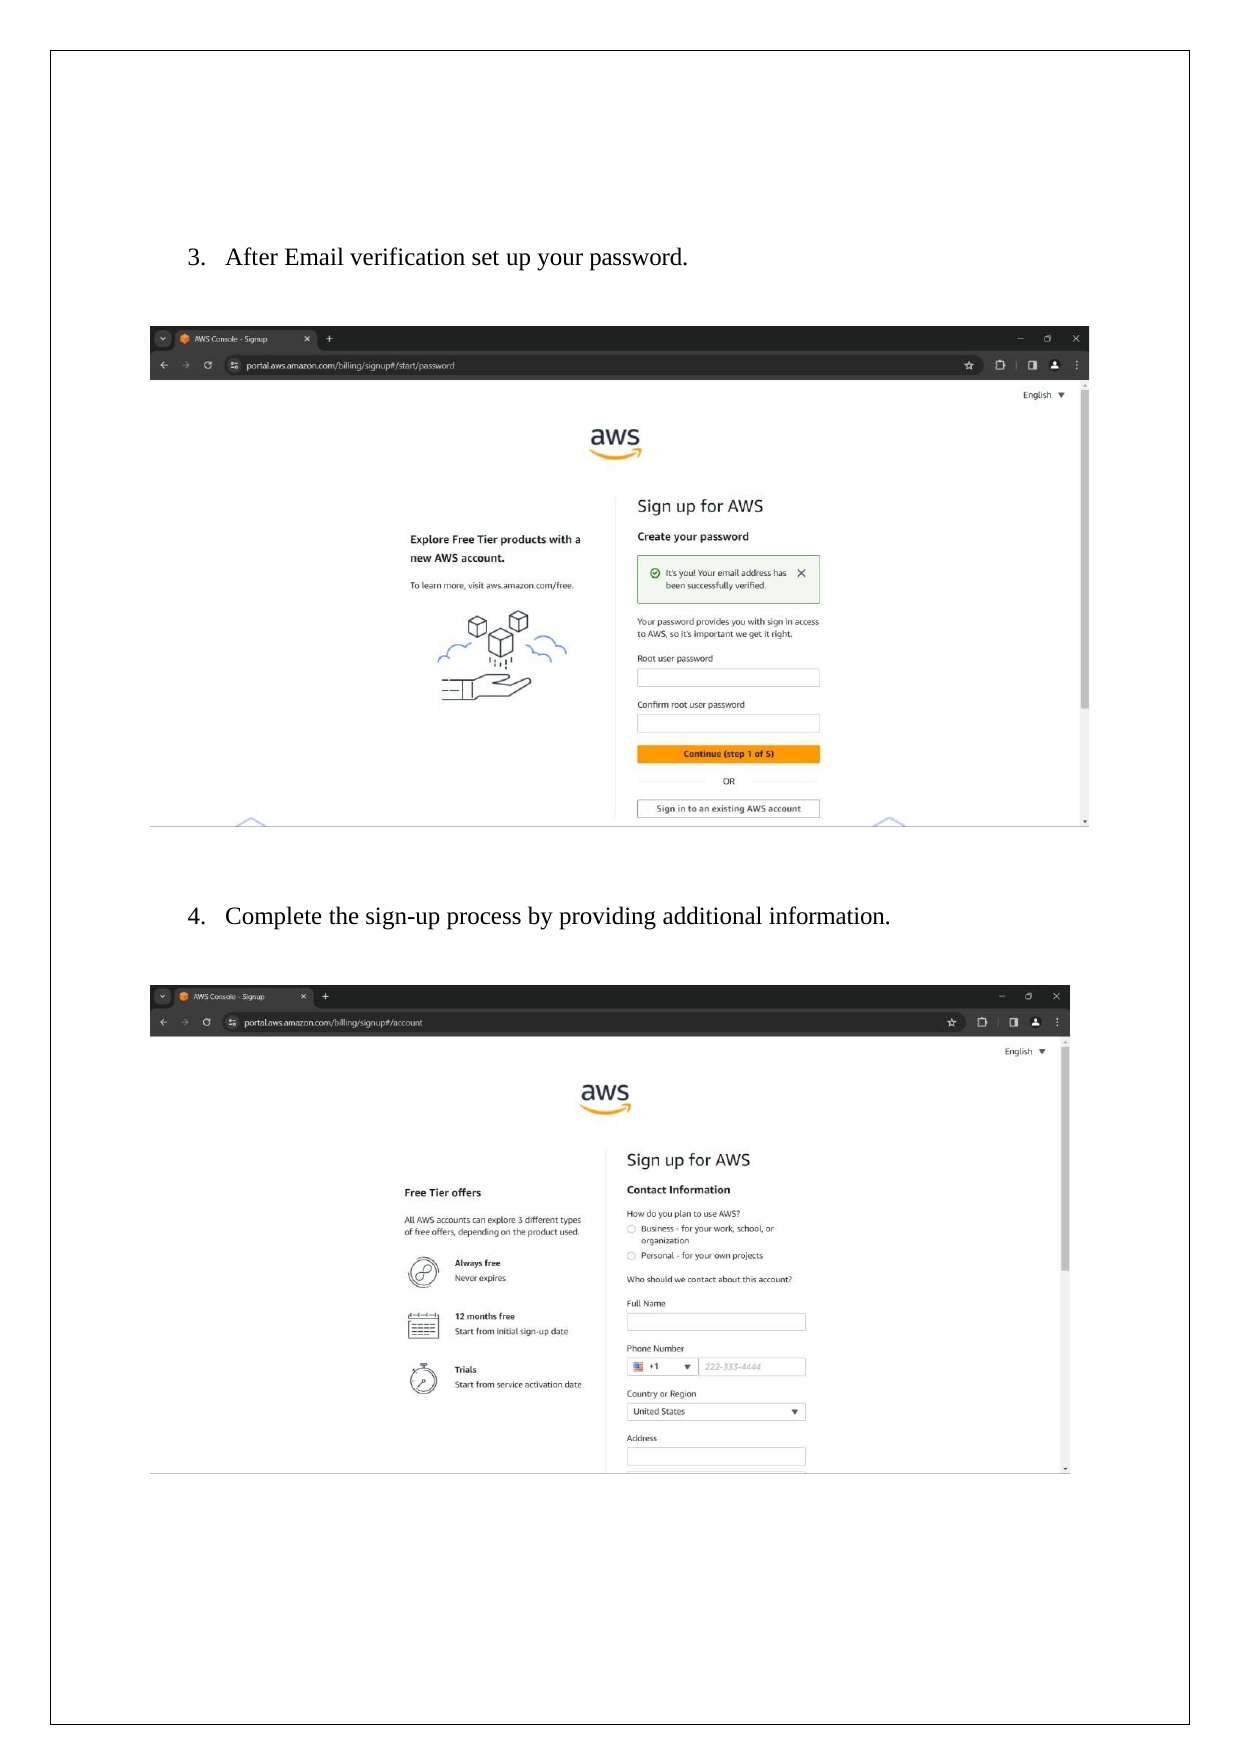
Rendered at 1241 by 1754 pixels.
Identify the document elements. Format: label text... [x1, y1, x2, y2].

picture [150, 985, 1070, 1474]
list After Email verification set up your password. [187, 242, 1103, 271]
picture [150, 326, 1090, 827]
list Complete the sign-up process by providing additional information. [187, 901, 1103, 930]
